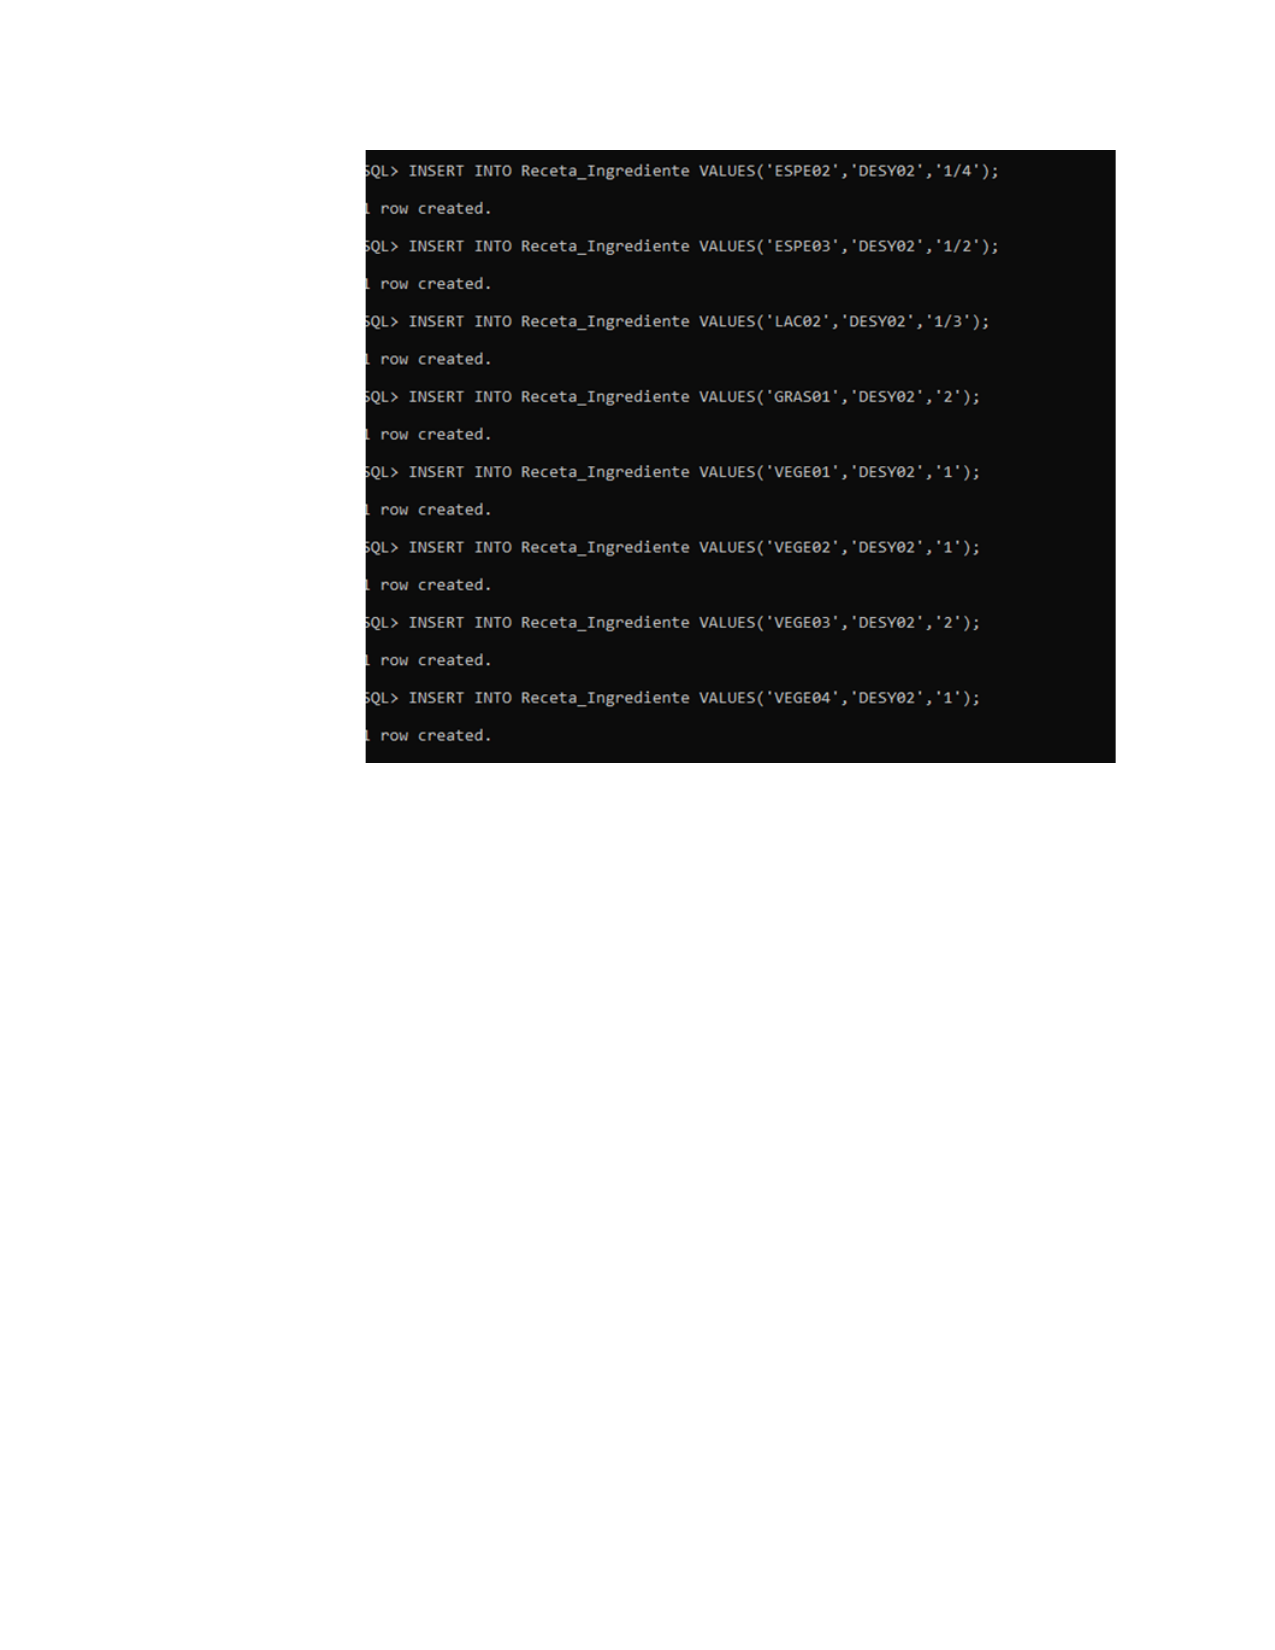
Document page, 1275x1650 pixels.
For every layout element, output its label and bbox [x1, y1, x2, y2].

picture [365, 150, 1116, 763]
